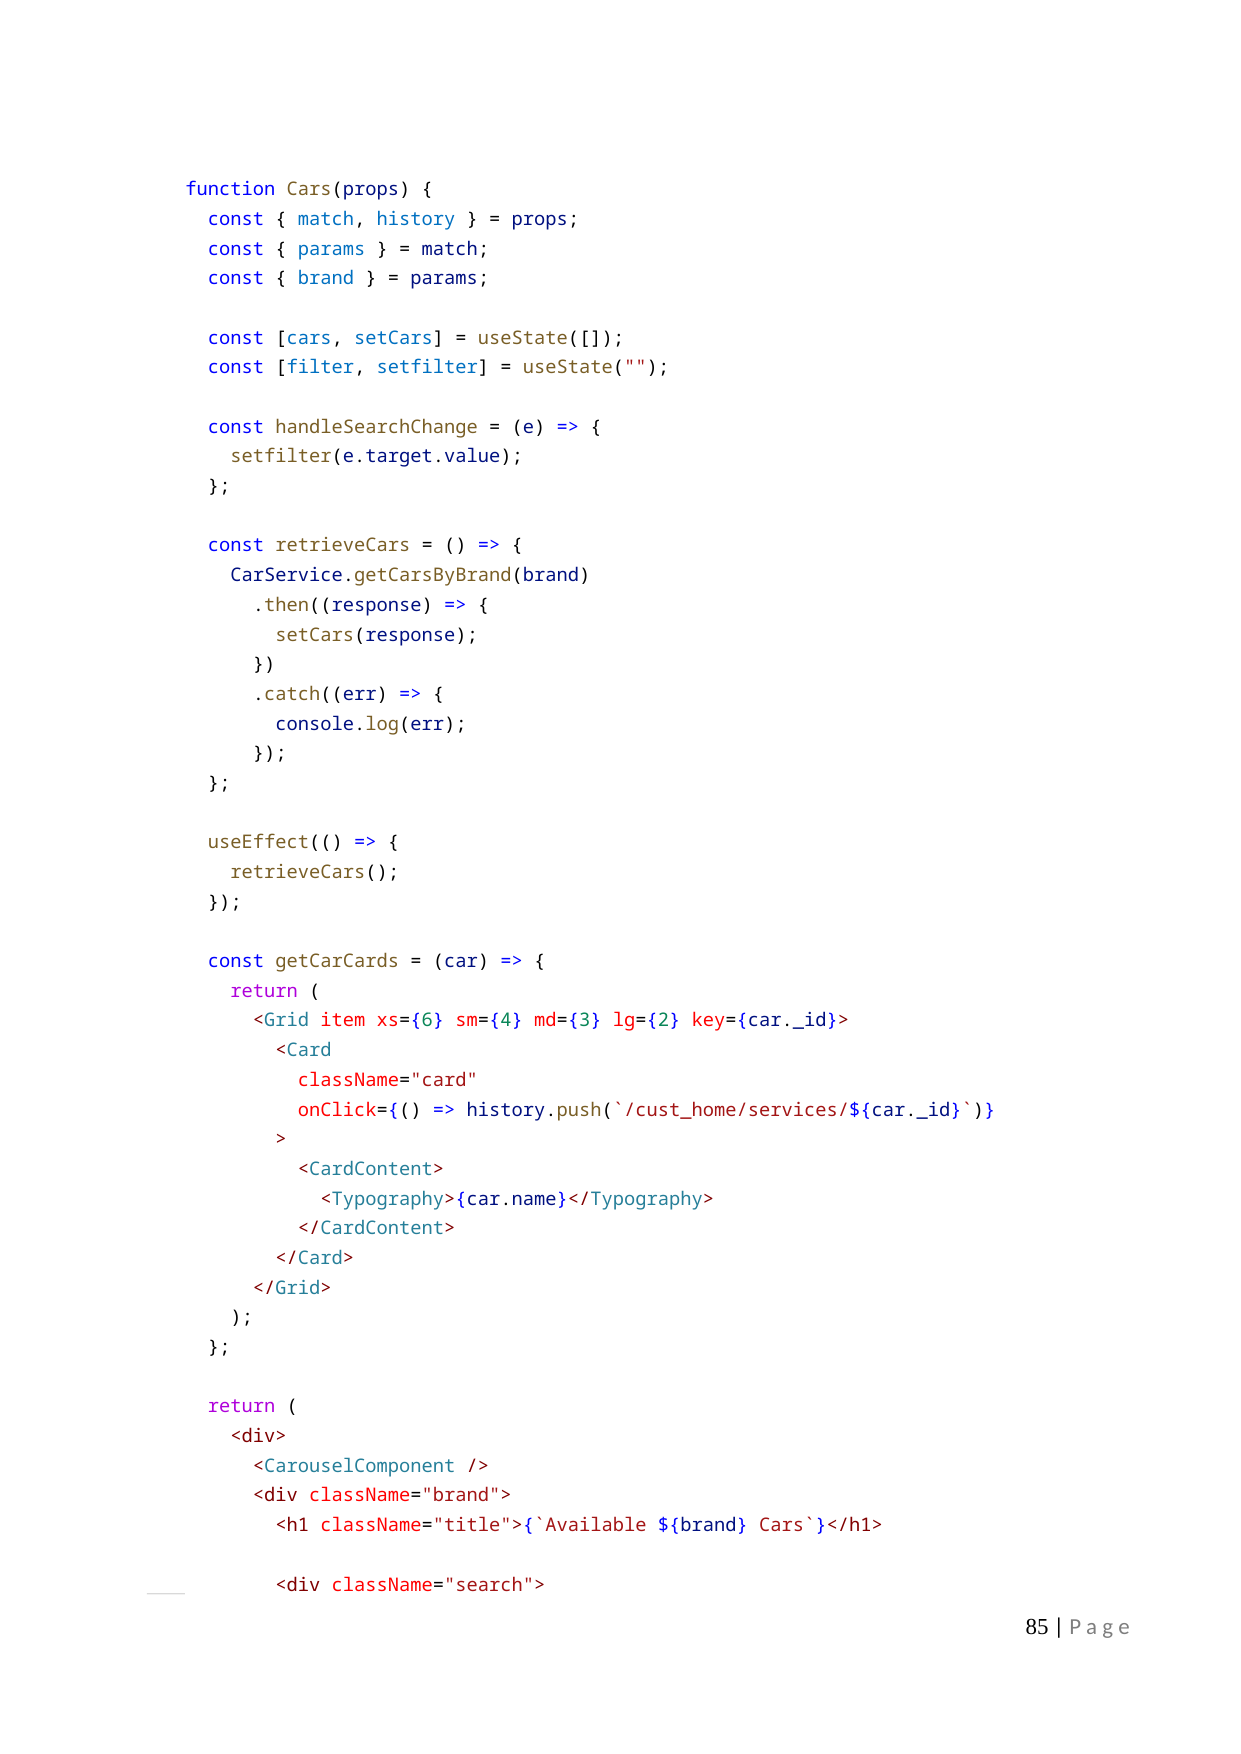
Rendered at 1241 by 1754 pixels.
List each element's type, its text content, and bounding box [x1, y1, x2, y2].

text <div className="search"> [185, 1567, 1181, 1596]
text <h1 className="title">{`Available ${brand} Cars`}</h1> [185, 1507, 1181, 1537]
text return ( [185, 973, 1181, 1003]
text }; [185, 765, 1181, 795]
text </Grid> [185, 1270, 1181, 1299]
text <div className="brand"> [185, 1478, 1181, 1507]
text .catch((err) => { [185, 676, 1181, 706]
text </CardContent> [185, 1210, 1181, 1240]
text }; [185, 468, 1181, 498]
text .then((response) => { [185, 587, 1181, 617]
text <CarouselComponent /> [185, 1448, 1181, 1478]
text console.log(err); [185, 706, 1181, 735]
text const [filter, setfilter] = useState(""); [185, 349, 1181, 379]
text </Card> [185, 1240, 1181, 1270]
text }); [185, 884, 1181, 913]
text const { brand } = params; [185, 260, 1181, 290]
text }); [185, 735, 1181, 765]
text setfilter(e.target.value); [185, 438, 1181, 468]
text const retrieveCars = () => { [185, 528, 1181, 557]
text const [cars, setCars] = useState([]); [185, 320, 1181, 349]
text <Grid item xs={6} sm={4} md={3} lg={2} key={car._id}> [185, 1003, 1181, 1032]
text return ( [185, 1388, 1181, 1418]
text ); [185, 1299, 1181, 1329]
text <Card [185, 1032, 1181, 1062]
text const handleSearchChange = (e) => { [185, 409, 1181, 438]
text retrieveCars(); [185, 854, 1181, 884]
text onClick={() => history.push(`/cust_home/services/${car._id}`)} [185, 1092, 1181, 1121]
text }; [185, 1329, 1181, 1359]
text <Typography>{car.name}</Typography> [185, 1181, 1181, 1210]
text CarService.getCarsByBrand(brand) [185, 557, 1181, 587]
text function Cars(props) { [185, 171, 1181, 201]
text className="card" [185, 1062, 1181, 1092]
text <CardContent> [185, 1151, 1181, 1181]
text setCars(response); [185, 617, 1181, 646]
text > [185, 1121, 1181, 1151]
text <div> [185, 1418, 1181, 1448]
text const { params } = match; [185, 231, 1181, 260]
text useEffect(() => { [185, 824, 1181, 854]
text }) [185, 646, 1181, 676]
text const { match, history } = props; [185, 201, 1181, 231]
text const getCarCards = (car) => { [185, 943, 1181, 973]
